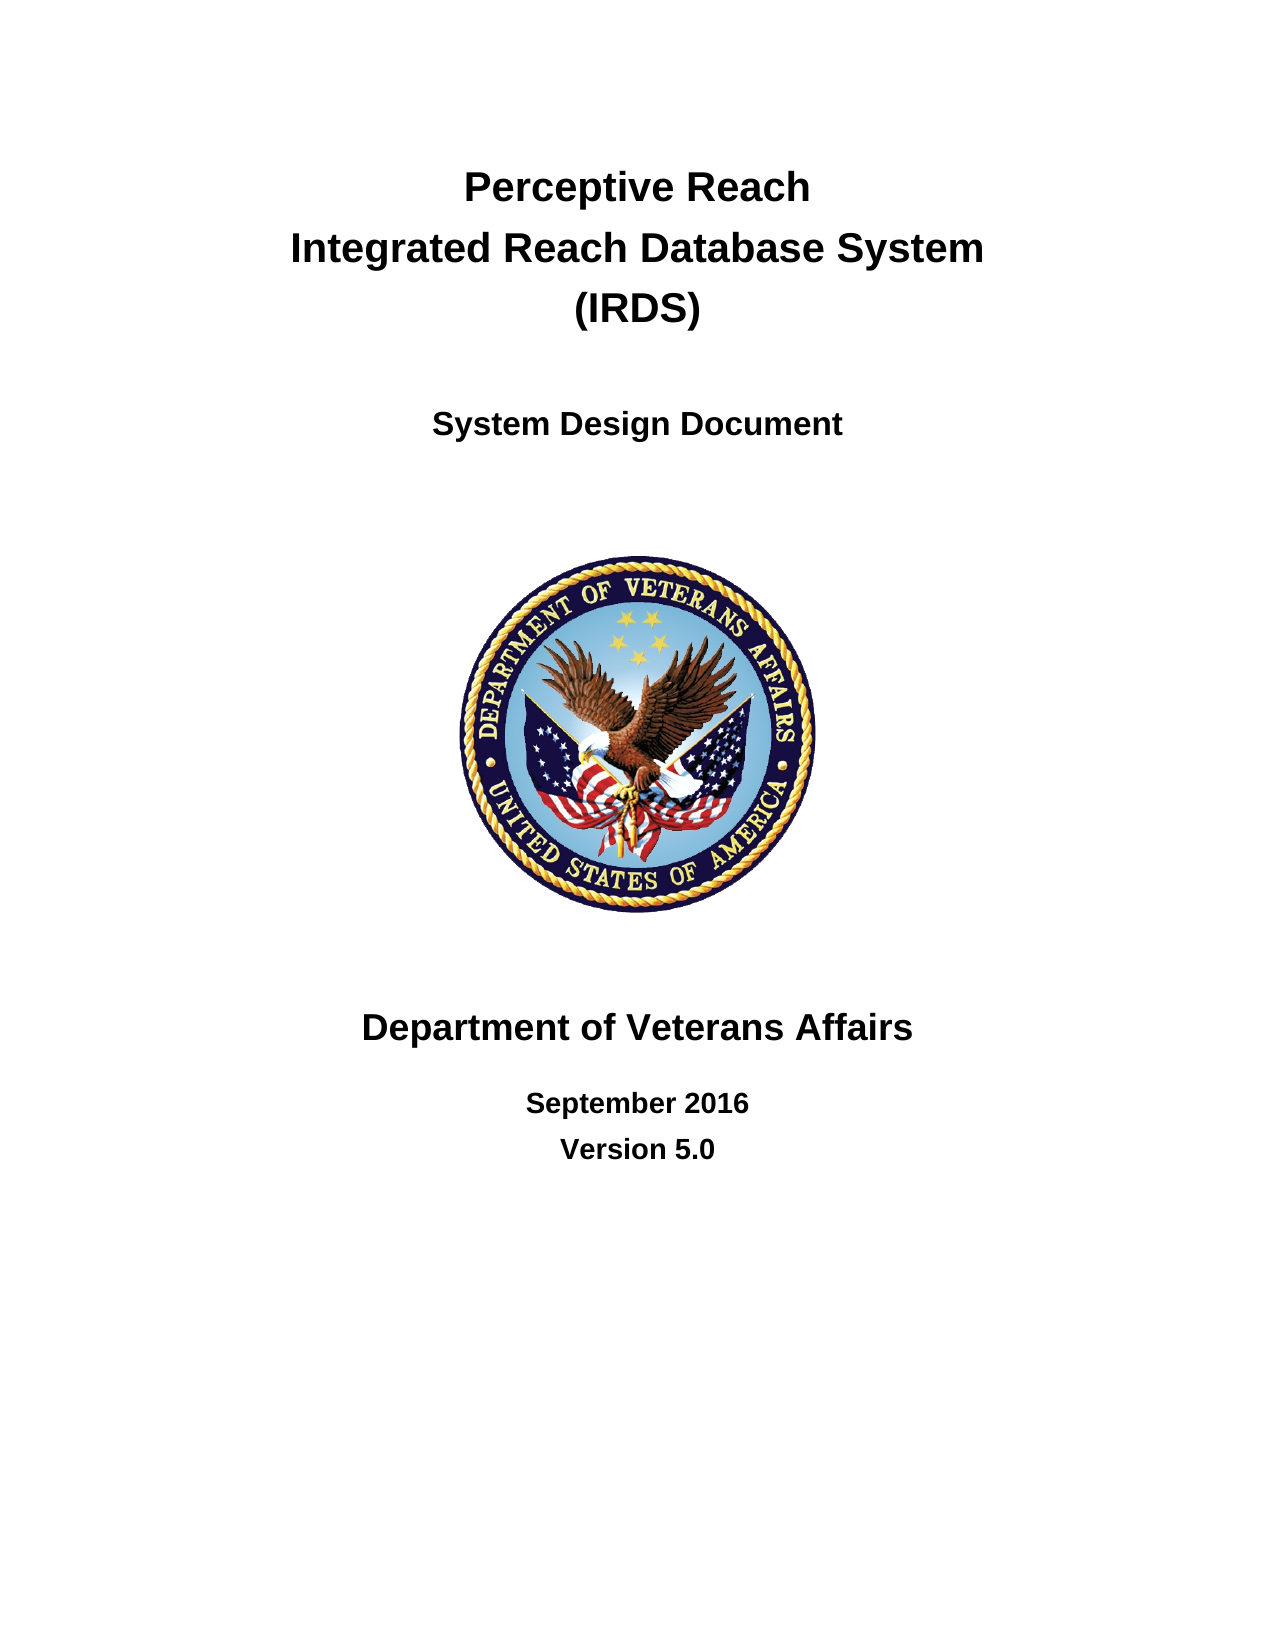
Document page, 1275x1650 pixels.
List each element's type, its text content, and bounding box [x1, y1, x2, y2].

title Department of Veterans Affairs [150, 1005, 1125, 1048]
title September 2016 [150, 1086, 1125, 1119]
title Perceptive Reach [150, 162, 1125, 210]
title Version 5.0 [150, 1132, 1125, 1166]
title System Design Document [150, 404, 1125, 443]
title Integrated Reach Database System [150, 223, 1125, 271]
title (IRDS) [150, 283, 1125, 331]
picture [459, 556, 816, 913]
